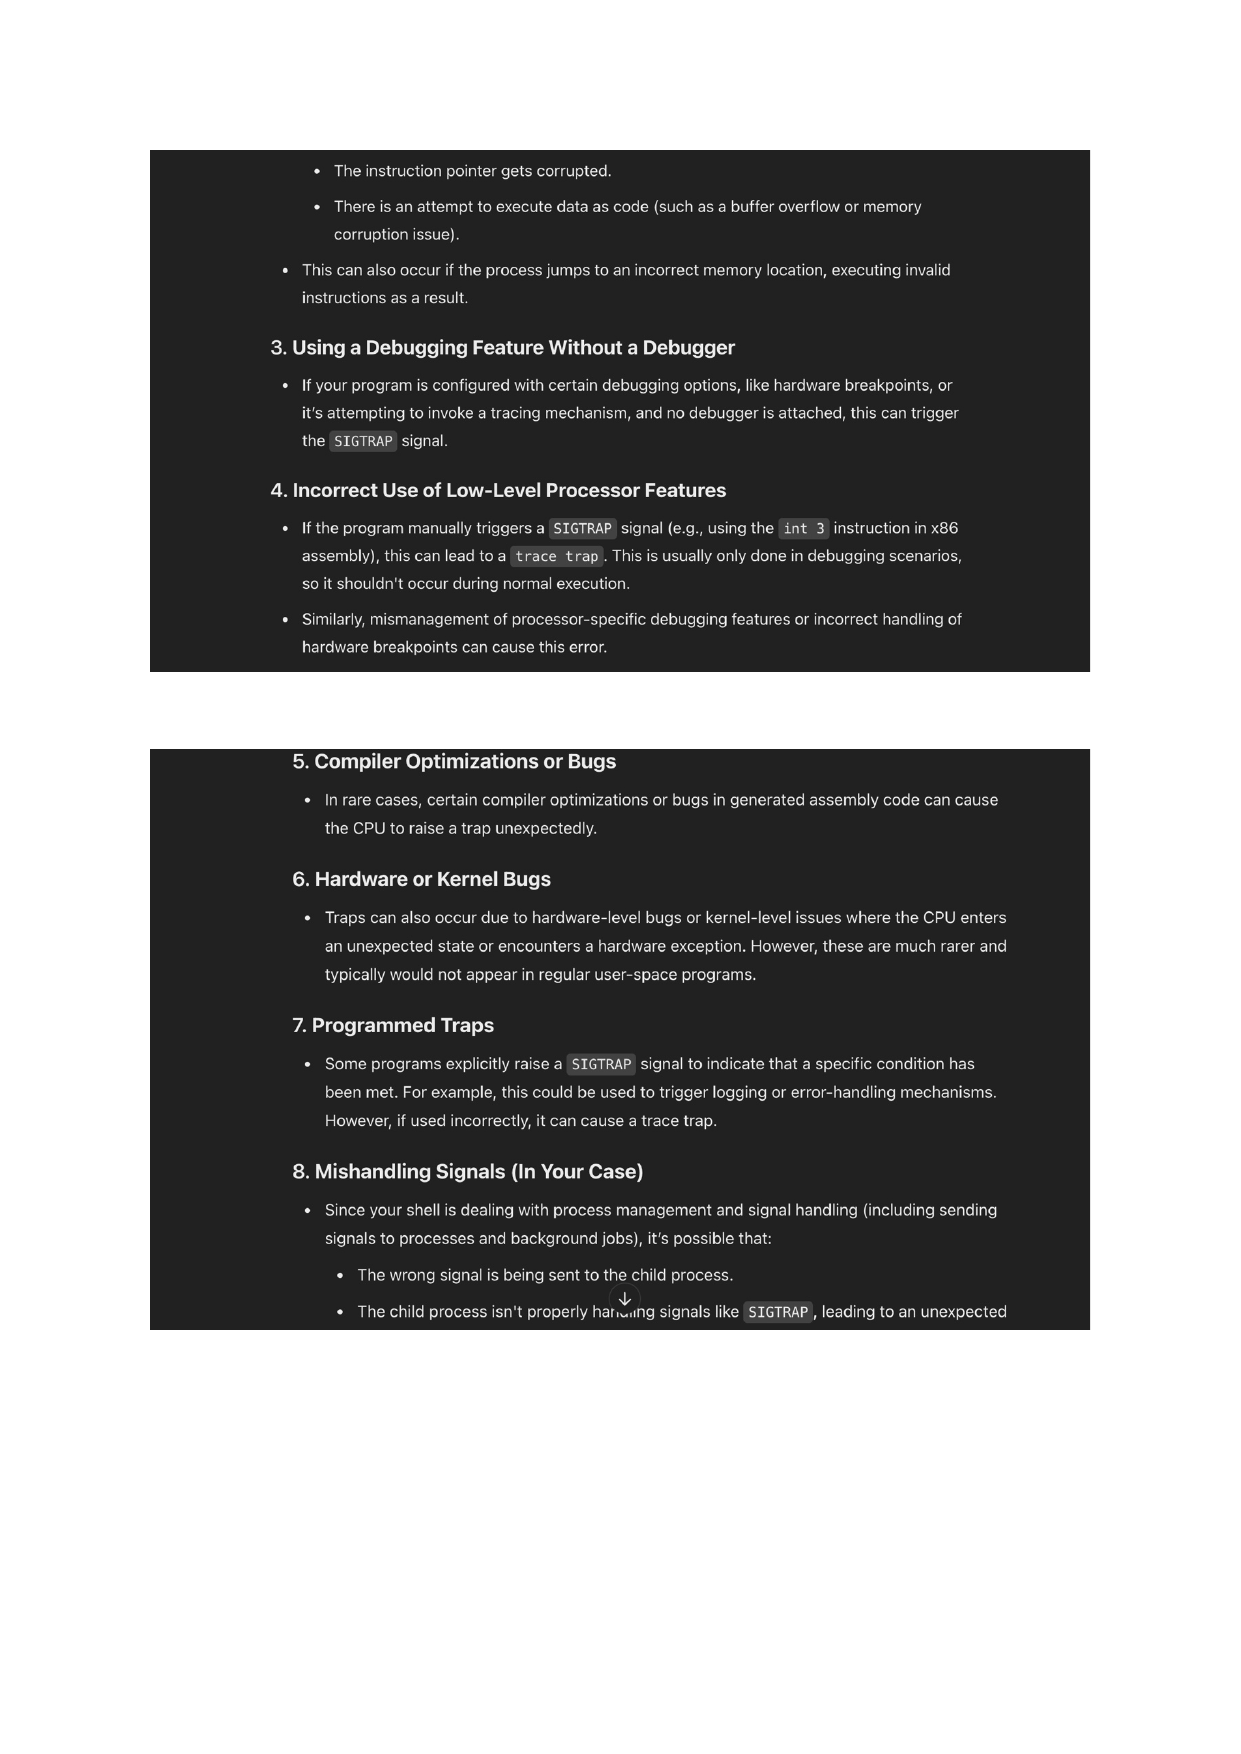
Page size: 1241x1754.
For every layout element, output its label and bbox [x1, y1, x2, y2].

picture [150, 150, 1091, 672]
picture [150, 749, 1091, 1330]
